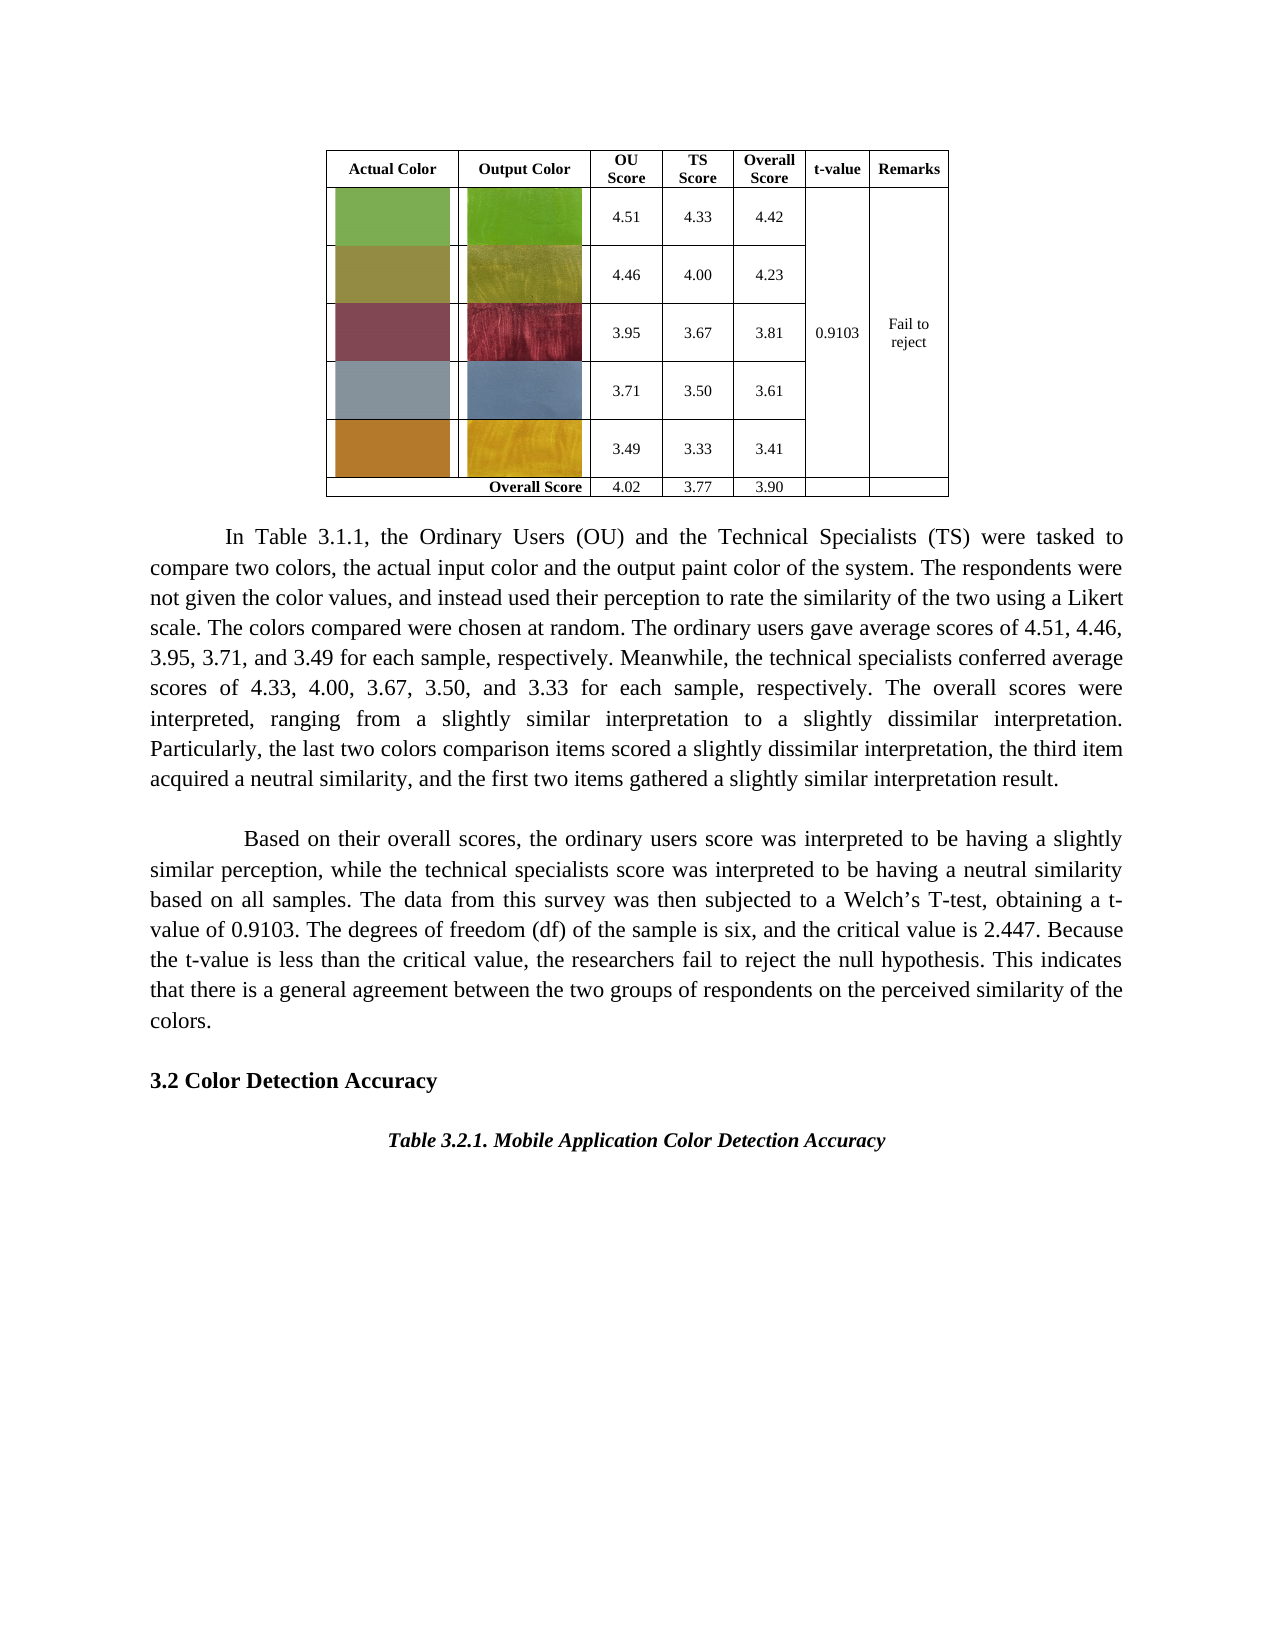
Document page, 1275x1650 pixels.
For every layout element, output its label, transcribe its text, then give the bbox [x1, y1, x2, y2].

text In Table 3.1.1, the Ordinary Users (OU) and the Technical Specialists (TS) were tasked to compare two colors, the actual input color and the output paint color of the system. The respondents were not given the color values, and instead used their perception to rate the similarity of the two using a Likert scale. The colors compared were chosen at random. The ordinary users gave average scores of 4.51, 4.46, 3.95, 3.71, and 3.49 for each sample, respectively. Meanwhile, the technical specialists conferred average scores of 4.33, 4.00, 3.67, 3.50, and 3.33 for each sample, respectively. The overall scores were interpreted, ranging from a slightly similar interpretation to a slightly dissimilar interpretation. Particularly, the last two colors comparison items scored a slightly dissimilar interpretation, the third item acquired a neutral similarity, and the first two items gathered a slightly similar interpretation result. [150, 523, 1125, 791]
text Table 3.2.1. Mobile Application Color Detection Accuracy [150, 1127, 1125, 1152]
text Based on their overall scores, the ordinary users score was interpreted to be having a slightly similar perception, while the technical specialists score was interpreted to be having a neutral similarity based on all samples. The data from this survey was then subjected to a Welch’s T-test, obtaining a t-value of 0.9103. The degrees of freedom (df) of the sample is six, and the critical value is 2.447. Because the t-value is less than the critical value, the researchers fail to reject the null hypothesis. This indicates that there is a general agreement between the two groups of respondents on the perceived similarity of the colors. [150, 795, 1125, 1033]
text 3.2 Color Detection Accuracy [150, 1067, 1125, 1093]
